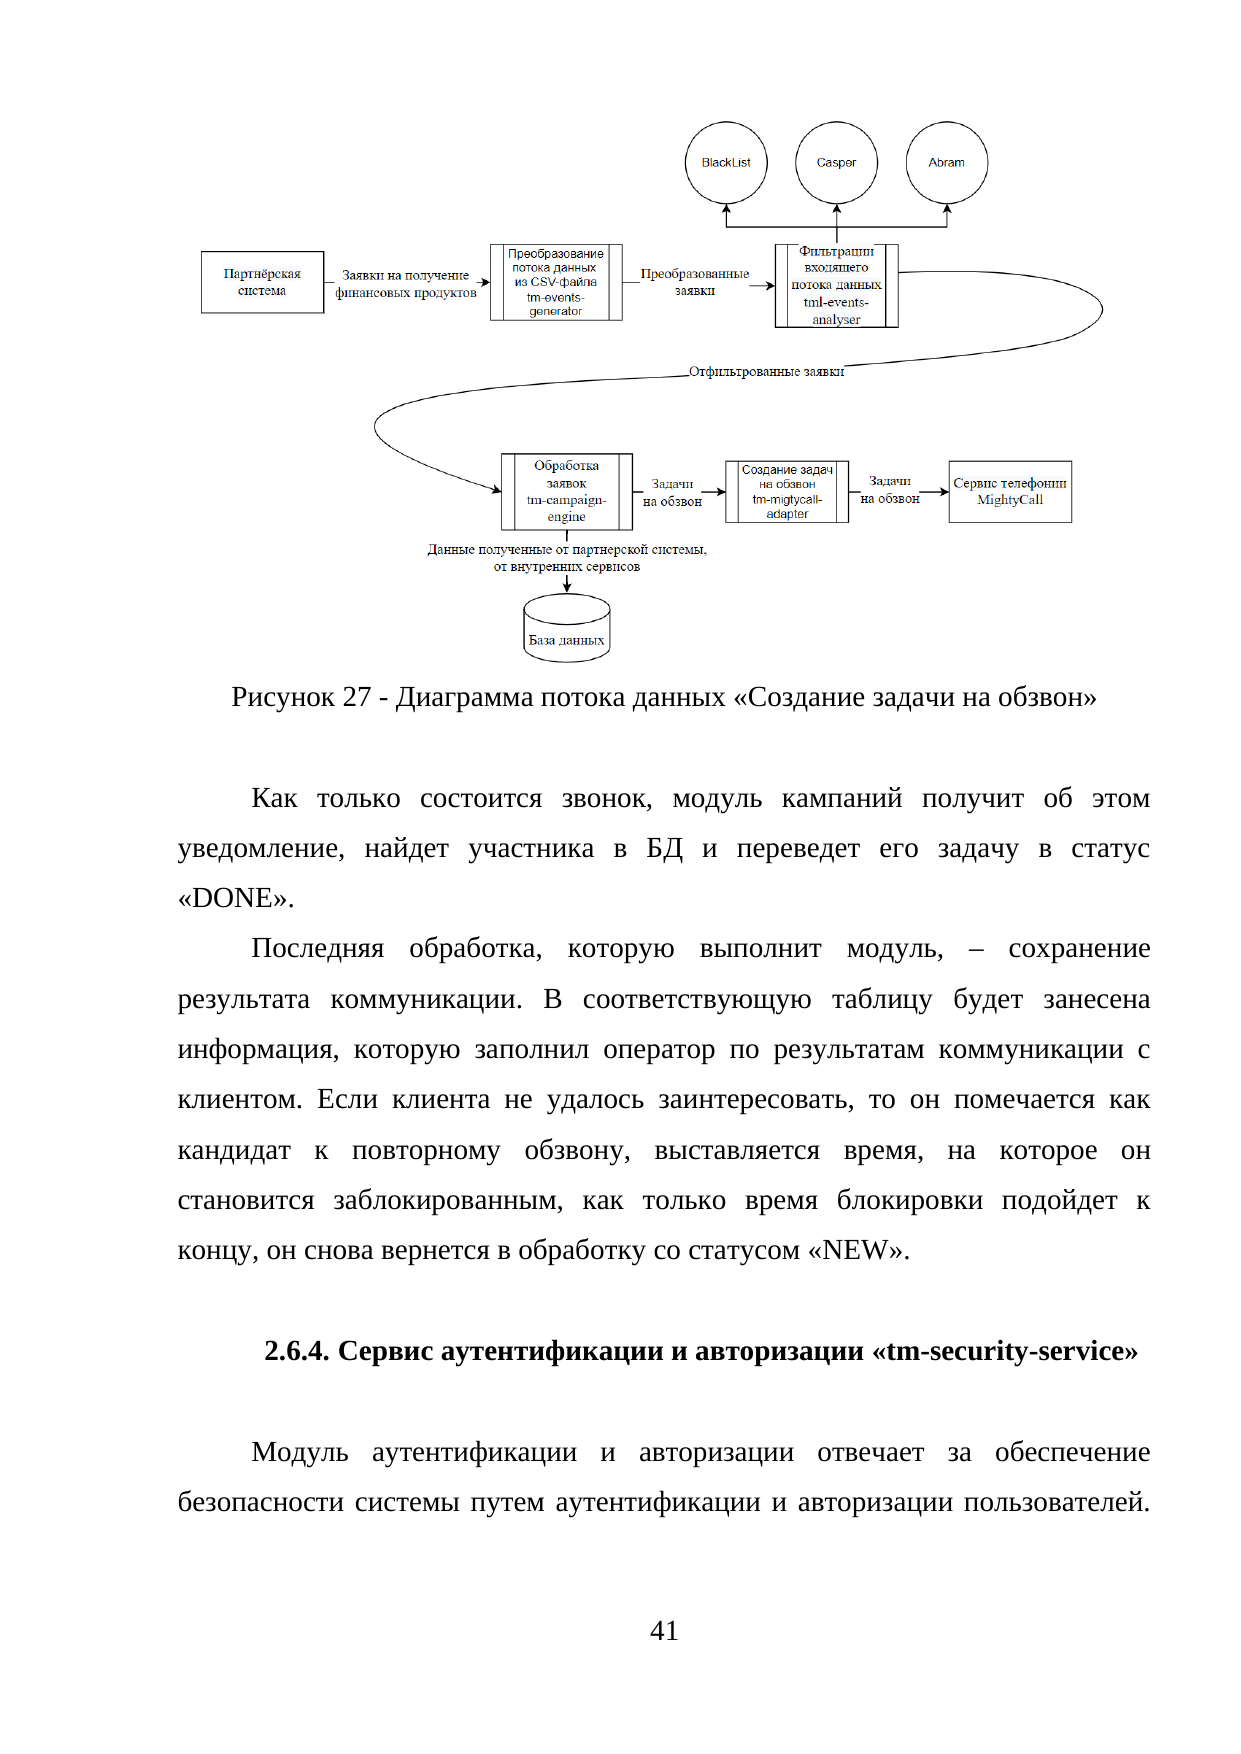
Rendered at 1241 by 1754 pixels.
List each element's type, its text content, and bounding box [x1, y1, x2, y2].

text Рисунок 27 - Диаграмма потока данных «Создание задачи на обзвон» [177, 679, 1152, 713]
text Как только состоится звонок, модуль кампаний получит об этом уведомление, найдет участника в БД и переведет его задачу в статус «DONE». [177, 780, 1152, 914]
text Последняя обработка, которую выполнит модуль, – сохранение результата коммуникации. В соответствующую таблицу будет занесена информация, которую заполнил оператор по результатам коммуникации с клиентом. Если клиента не удалось заинтересовать, то он помечается как кандидат к повторному обзвону, выставляется время, на которое он становится заблокированным, как только время блокировки подойдет к концу, он снова вернется в обработку со статусом «NEW». [177, 931, 1152, 1266]
subtitle Сервис аутентификации и авторизации «tm-security-service» [177, 1333, 1152, 1367]
picture [193, 118, 1135, 663]
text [177, 1434, 1152, 1518]
